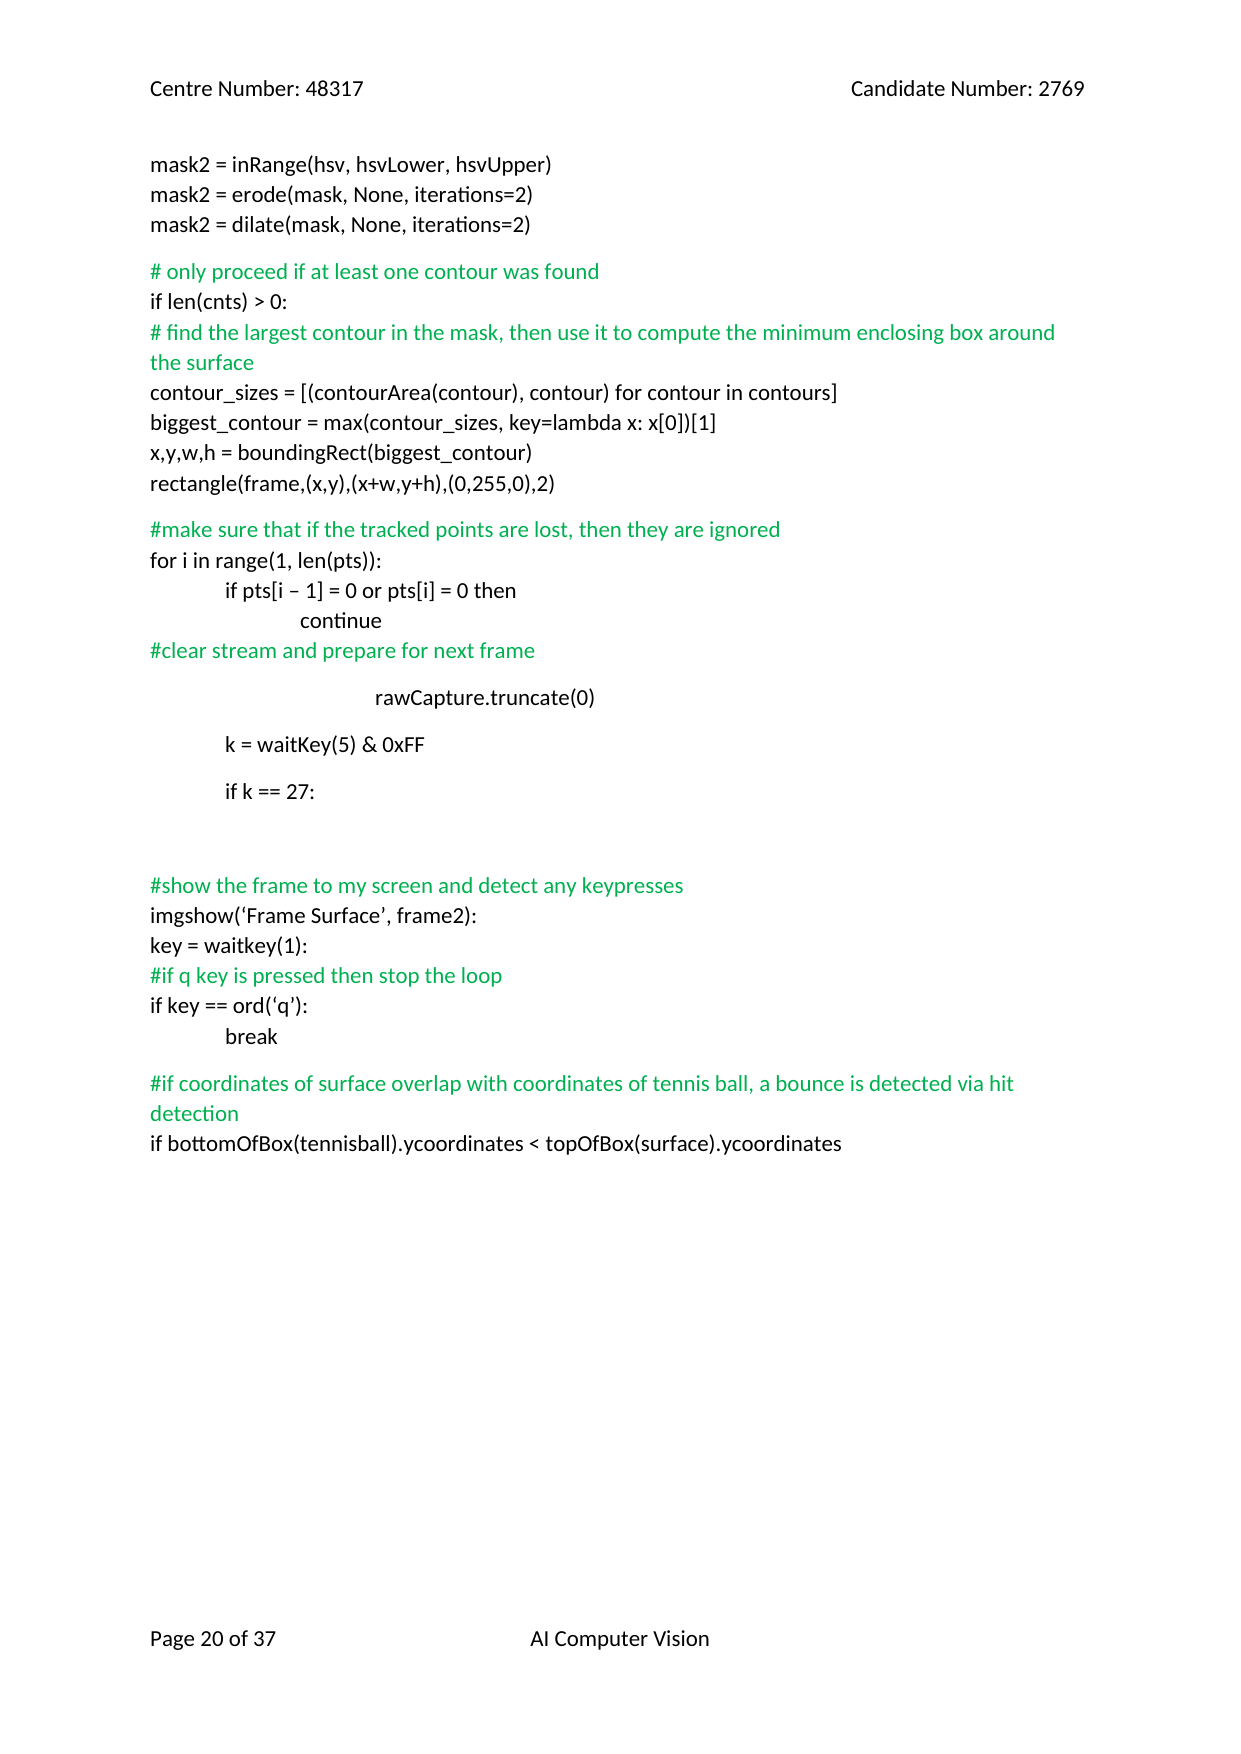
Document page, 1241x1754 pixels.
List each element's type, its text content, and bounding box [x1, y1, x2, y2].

text if k == 27: [225, 777, 1090, 805]
text rawCapture.truncate(0) [225, 683, 1090, 711]
text #show the frame to my screen and detect any keypresses imgshow(‘Frame Surface’, frame2): key = waitkey(1): #if q key is pressed then stop the loop if key == ord(‘q’): break [150, 871, 1090, 1050]
text #make sure that if the tracked points are lost, then they are ignored for i in range(1, len(pts)): if pts[i – 1] = 0 or pts[i] = 0 then continue #clear stream and prepare for next frame [150, 516, 1090, 664]
text # only proceed if at least one contour was found if len(cnts) > 0: # find the largest contour in the mask, then use it to compute the minimum enclosing box around the surface contour_sizes = [(contourArea(contour), contour) for contour in contours] biggest_contour = max(contour_sizes, key=lambda x: x[0])[1] x,y,w,h = boundingRect(biggest_contour) rectangle(frame,(x,y),(x+w,y+h),(0,255,0),2) [150, 257, 1090, 497]
text k = waitKey(5) & 0xFF [225, 730, 1090, 758]
text #if coordinates of surface overlap with coordinates of tennis ball, a bounce is detected via hit detection if bottomOfBox(tennisball).ycoordinates < topOfBox(surface).ycoordinates [150, 1069, 1090, 1157]
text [150, 150, 1090, 238]
